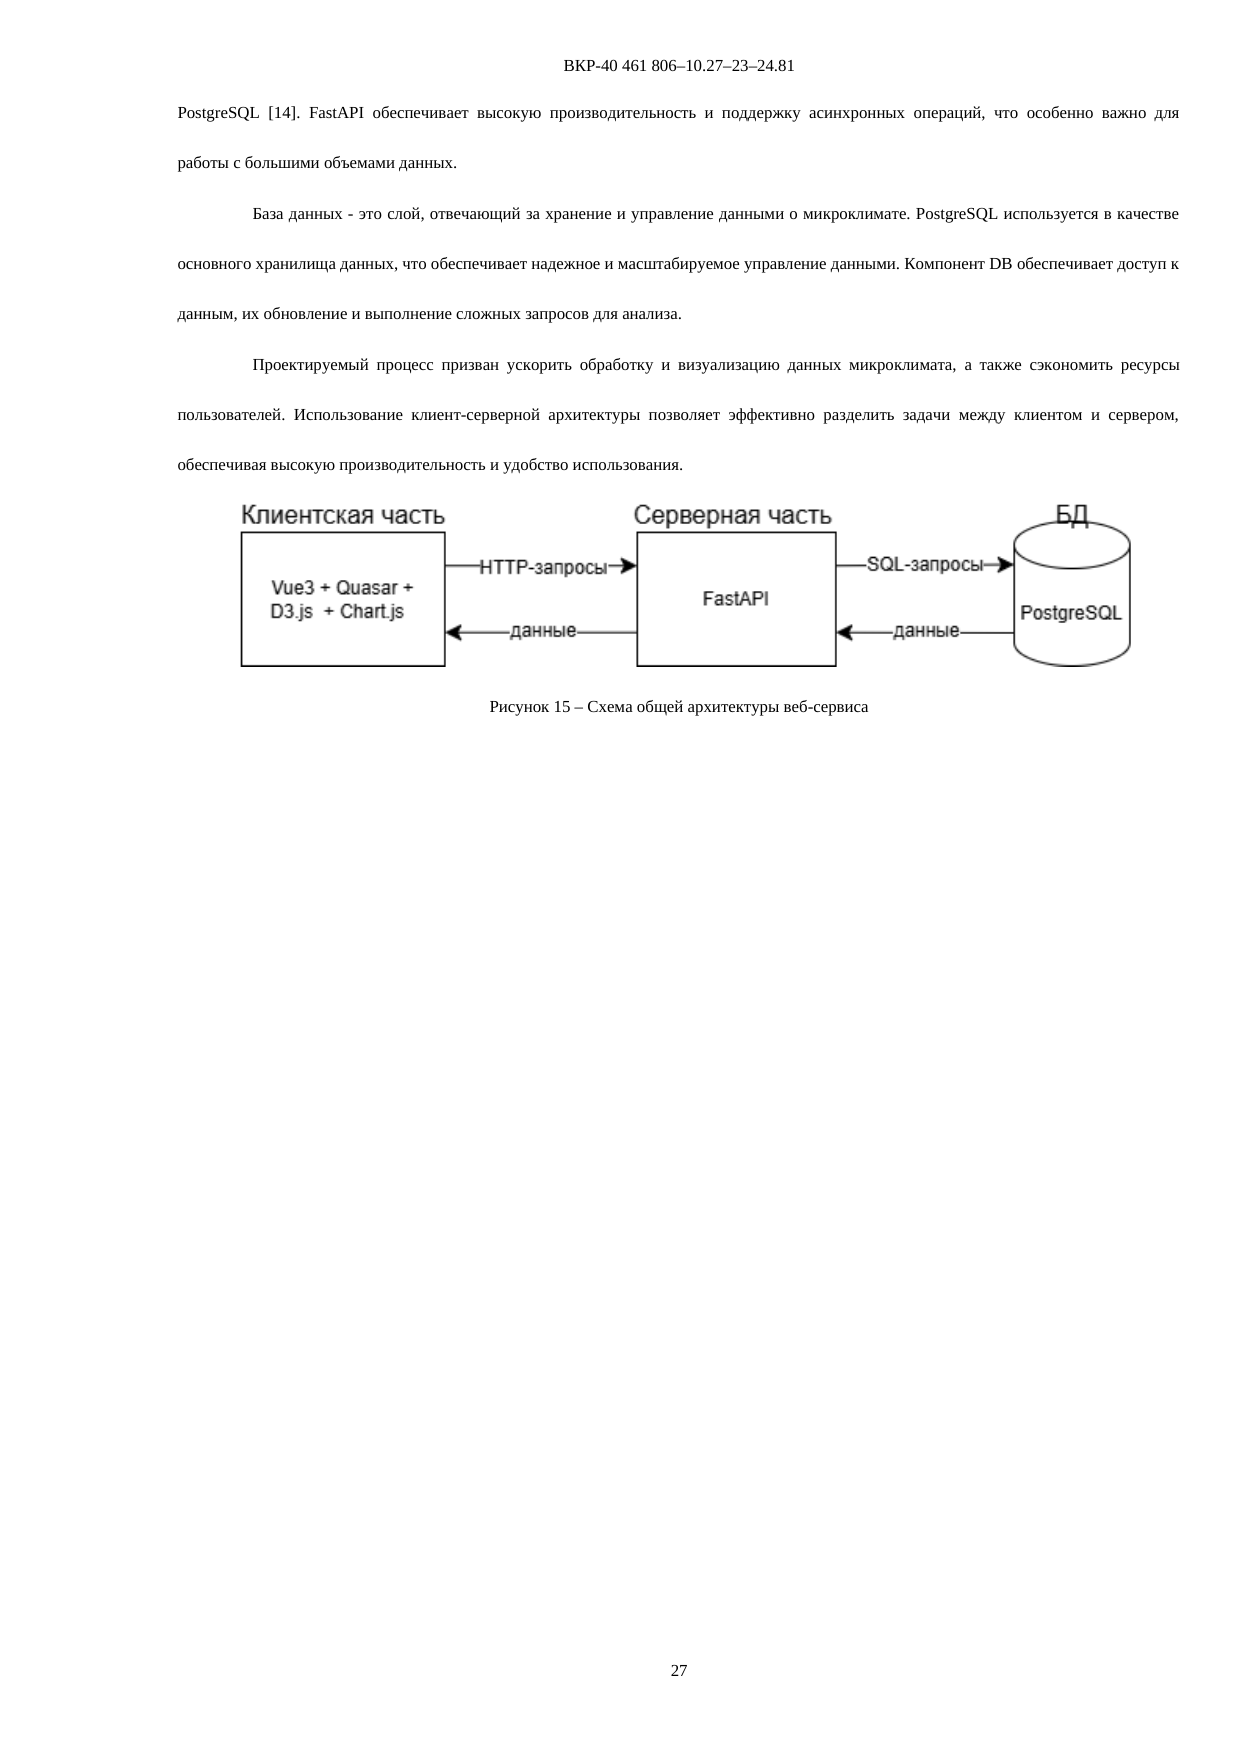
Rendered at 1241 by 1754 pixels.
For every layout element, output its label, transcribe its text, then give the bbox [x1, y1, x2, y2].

text Проектируемый процесс призван ускорить обработку и визуализацию данных микроклимата, а также сэкономить ресурсы пользователей. Использование клиент-серверной архитектуры позволяет эффективно разделить задачи между клиентом и сервером, обеспечивая высокую производительность и удобство использования. [177, 340, 1181, 474]
picture [227, 491, 1131, 667]
text База данных - это слой, отвечающий за хранение и управление данными о микроклимате. PostgreSQL используется в качестве основного хранилища данных, что обеспечивает надежное и масштабируемое управление данными. Компонент DB обеспечивает доступ к данным, их обновление и выполнение сложных запросов для анализа. [177, 189, 1181, 323]
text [177, 89, 1181, 172]
text Рисунок 15 – Схема общей архитектуры веб-сервиса [177, 683, 1181, 716]
